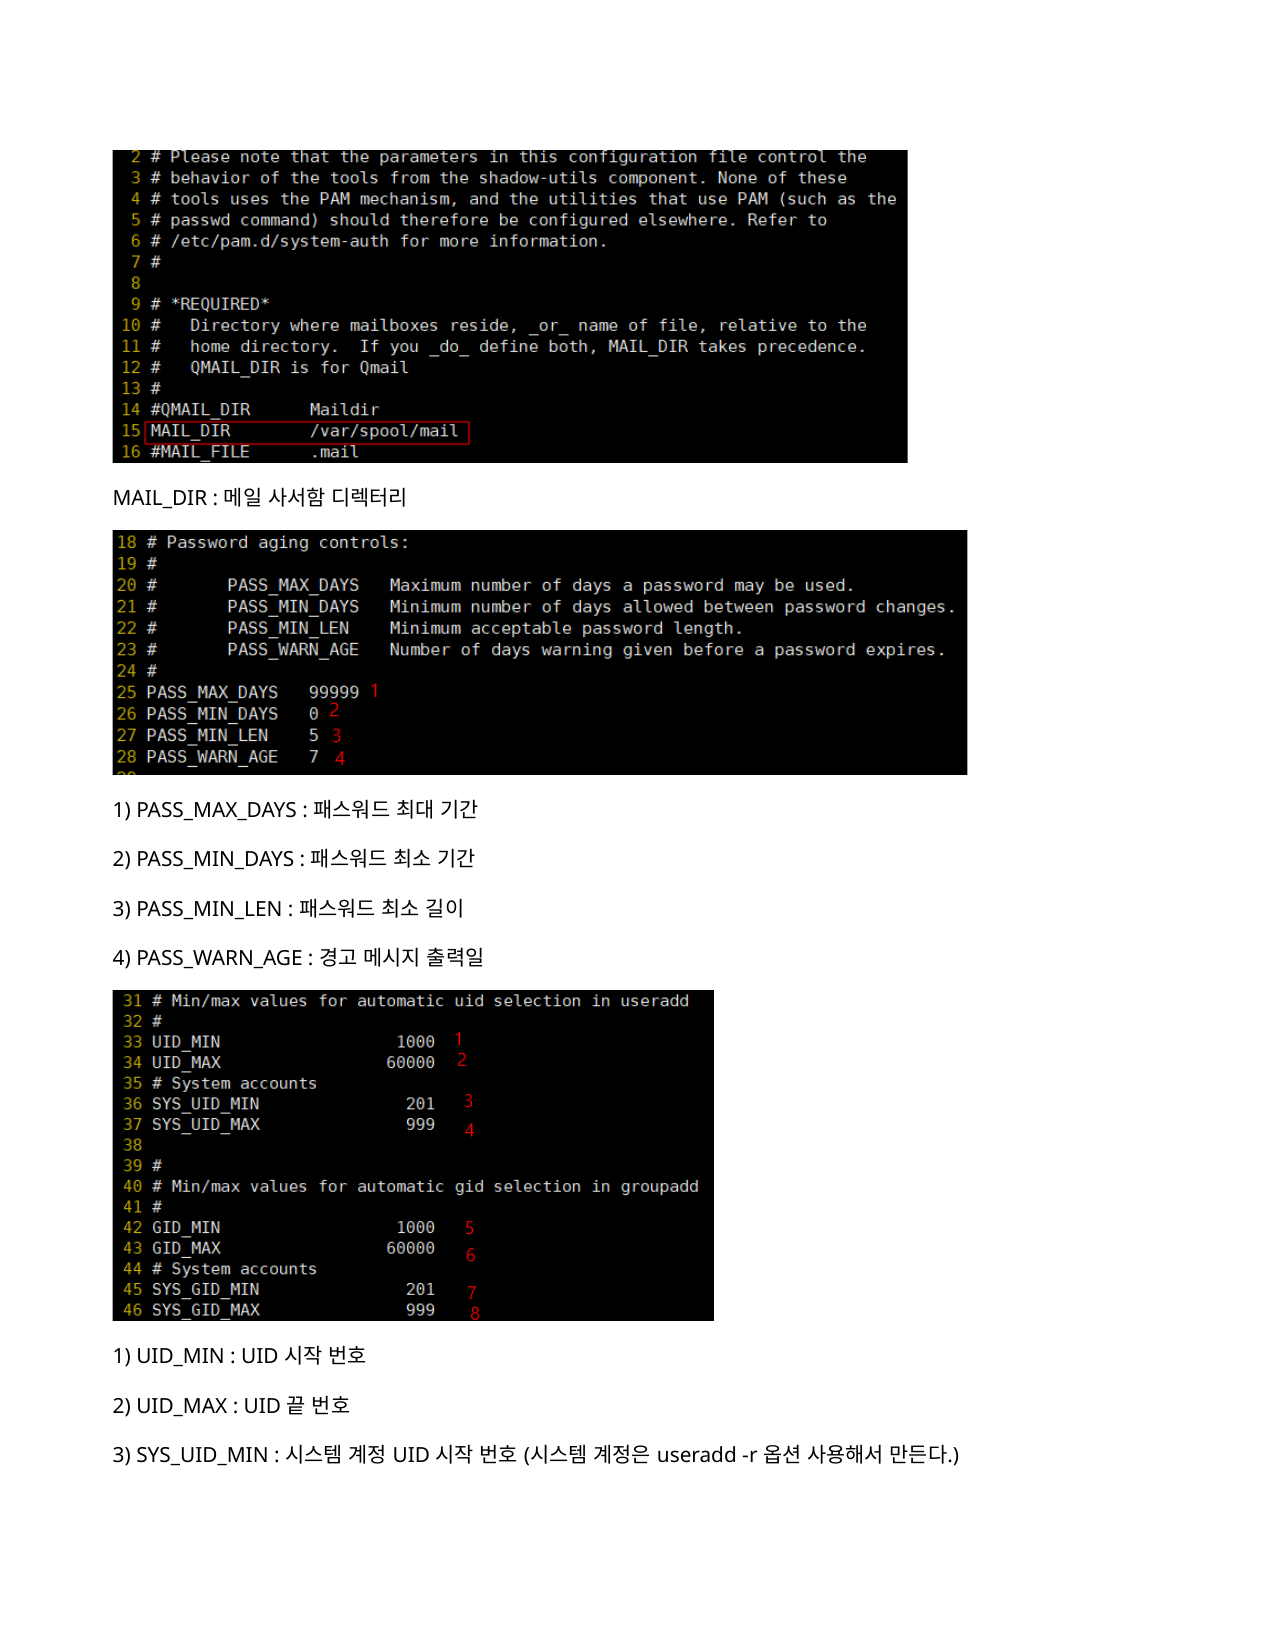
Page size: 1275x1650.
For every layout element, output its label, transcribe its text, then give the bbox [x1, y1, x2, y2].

text 2) PASS_MIN_DAYS : 패스워드 최소 기간 [112, 843, 1162, 873]
text MAIL_DIR : 메일 사서함 디렉터리 [112, 481, 1162, 512]
text 3) SYS_UID_MIN : 시스템 계정 UID 시작 번호 (시스템 계정은 useradd -r 옵션 사용해서 만든다.) [112, 1438, 1162, 1469]
text 4) PASS_WARN_AGE : 경고 메시지 출력일 [112, 941, 1162, 972]
text 3) PASS_MIN_LEN : 패스워드 최소 길이 [112, 892, 1162, 922]
picture [112, 990, 714, 1321]
picture [112, 530, 968, 775]
text 1) PASS_MAX_DAYS : 패스워드 최대 기간 [112, 793, 1162, 824]
text 1) UID_MIN : UID 시작 번호 [112, 1340, 1162, 1370]
picture [112, 150, 908, 463]
text 2) UID_MAX : UID 끝 번호 [112, 1389, 1162, 1419]
